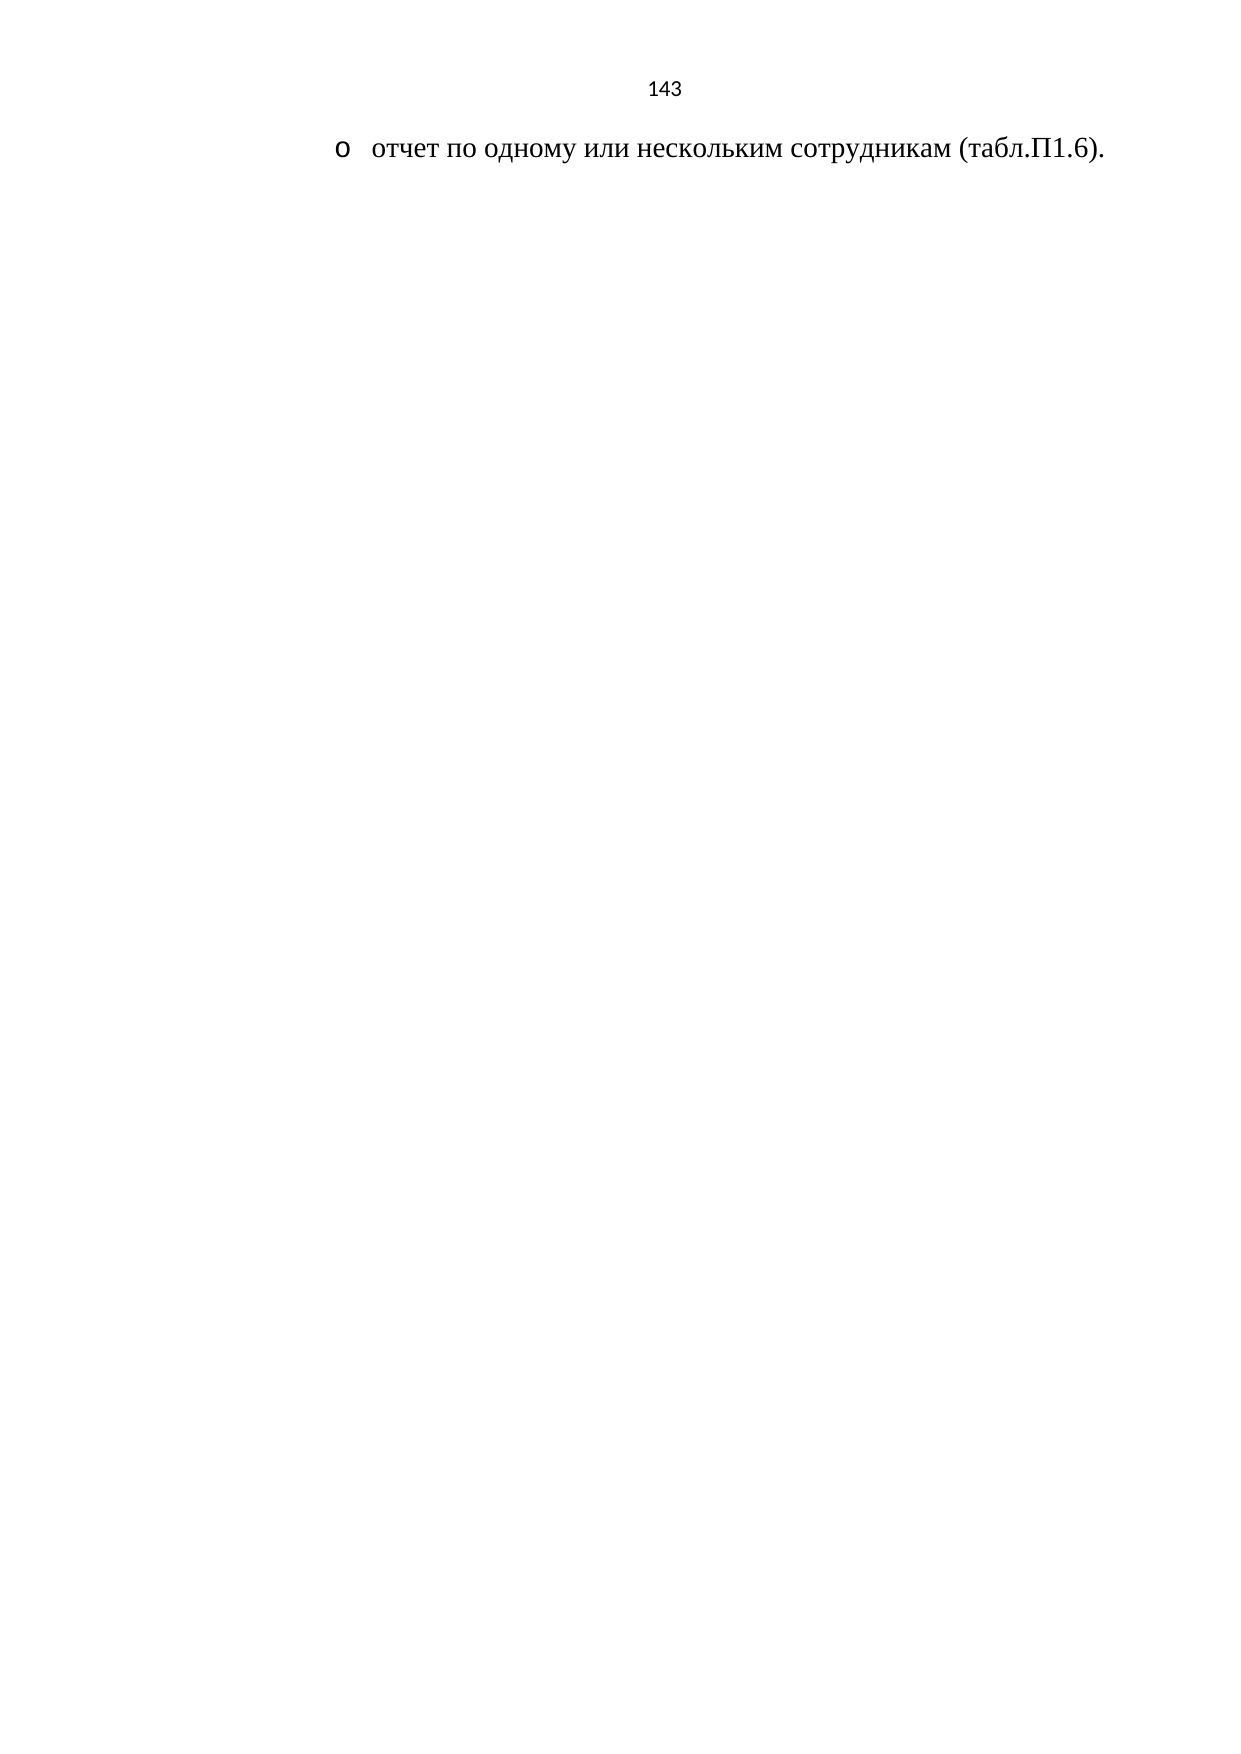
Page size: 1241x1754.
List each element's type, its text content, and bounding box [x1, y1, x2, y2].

list отчет по одному или нескольким сотрудникам (табл.П1.6). [334, 130, 1152, 166]
